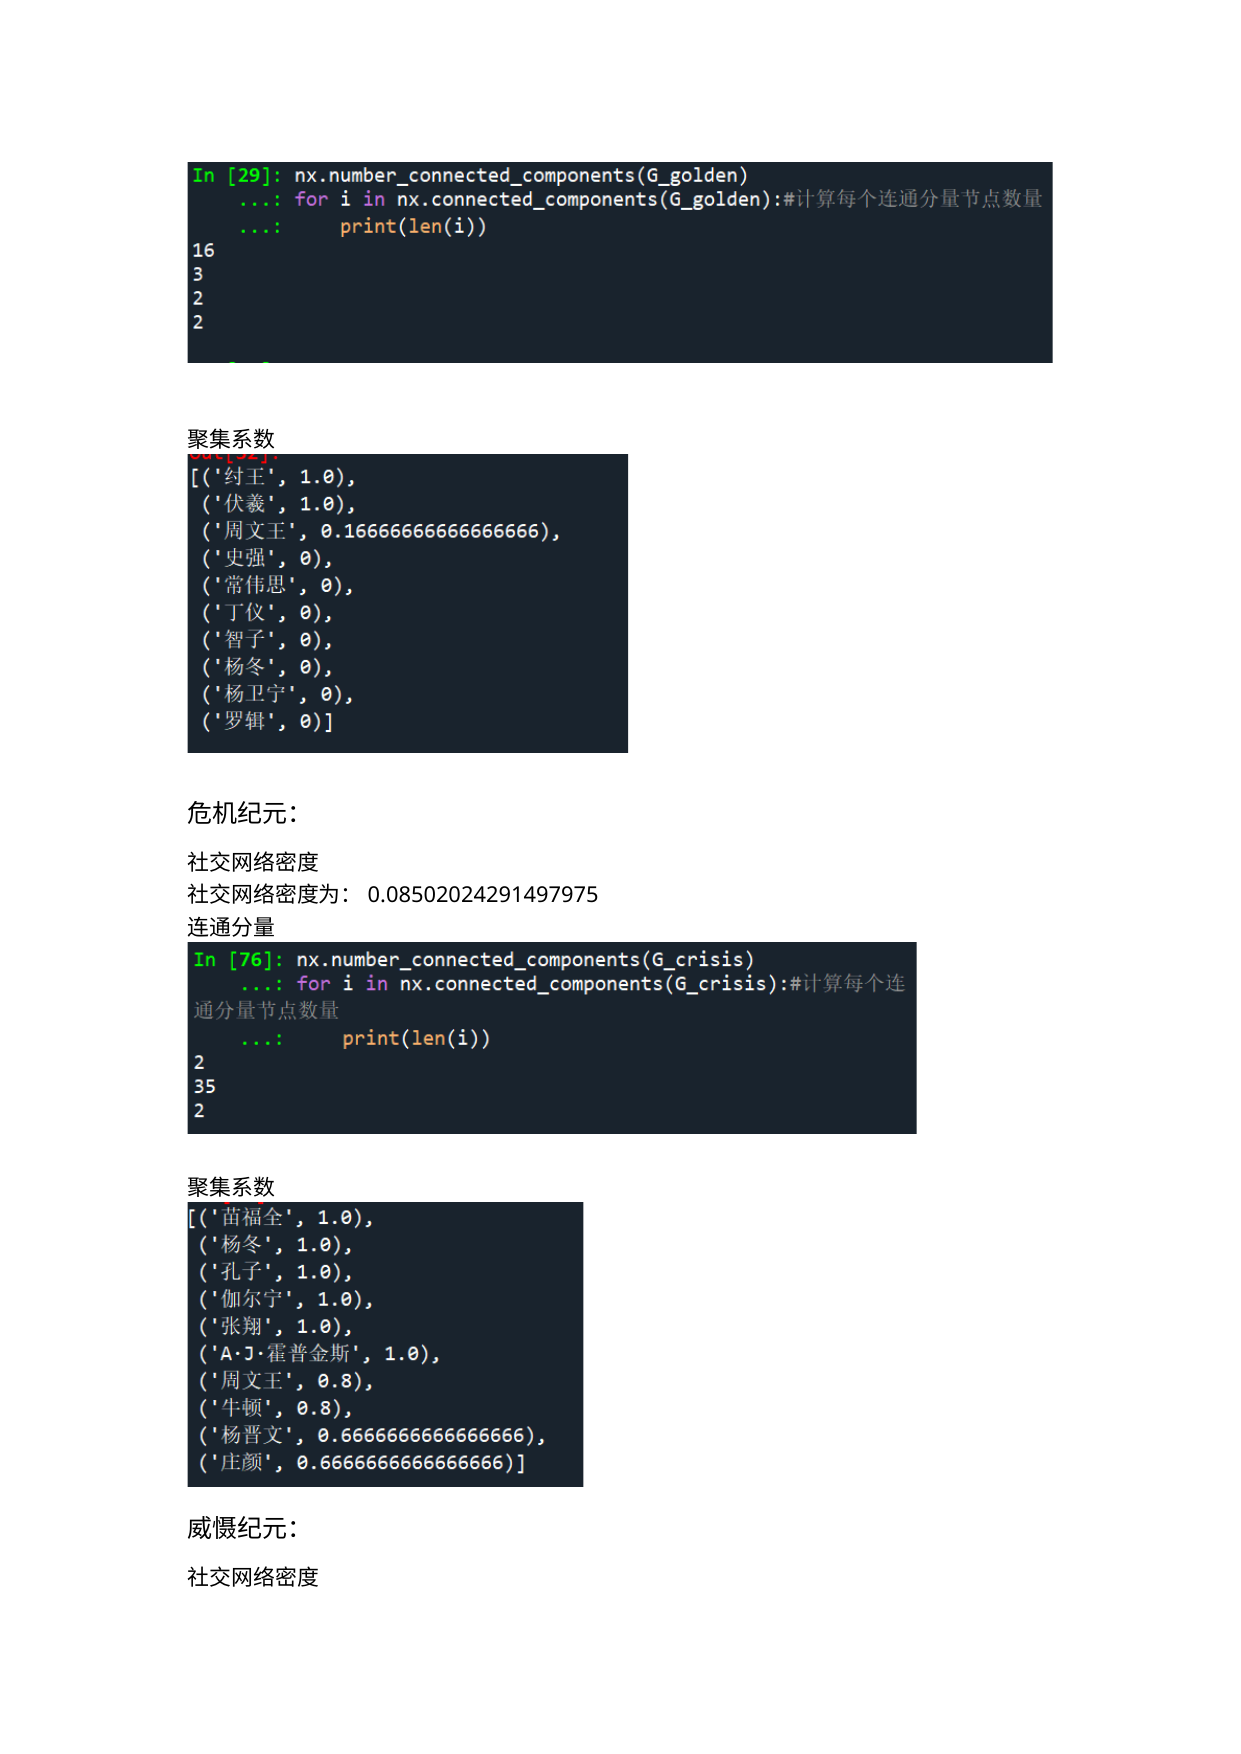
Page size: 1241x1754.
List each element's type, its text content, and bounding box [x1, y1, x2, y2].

text 聚集系数 [187, 422, 1053, 454]
text 社交网络密度 [187, 1559, 1053, 1592]
picture [187, 162, 1053, 363]
text 连通分量 [187, 909, 1053, 942]
text 社交网络密度 [187, 844, 1053, 877]
text 威慑纪元： [187, 1494, 1053, 1559]
text 聚集系数 [187, 1169, 1053, 1202]
text 社交网络密度为： 0.08502024291497975 [187, 877, 1053, 909]
picture [187, 1202, 584, 1487]
text 危机纪元： [187, 779, 1053, 844]
picture [187, 942, 917, 1134]
picture [187, 454, 629, 753]
